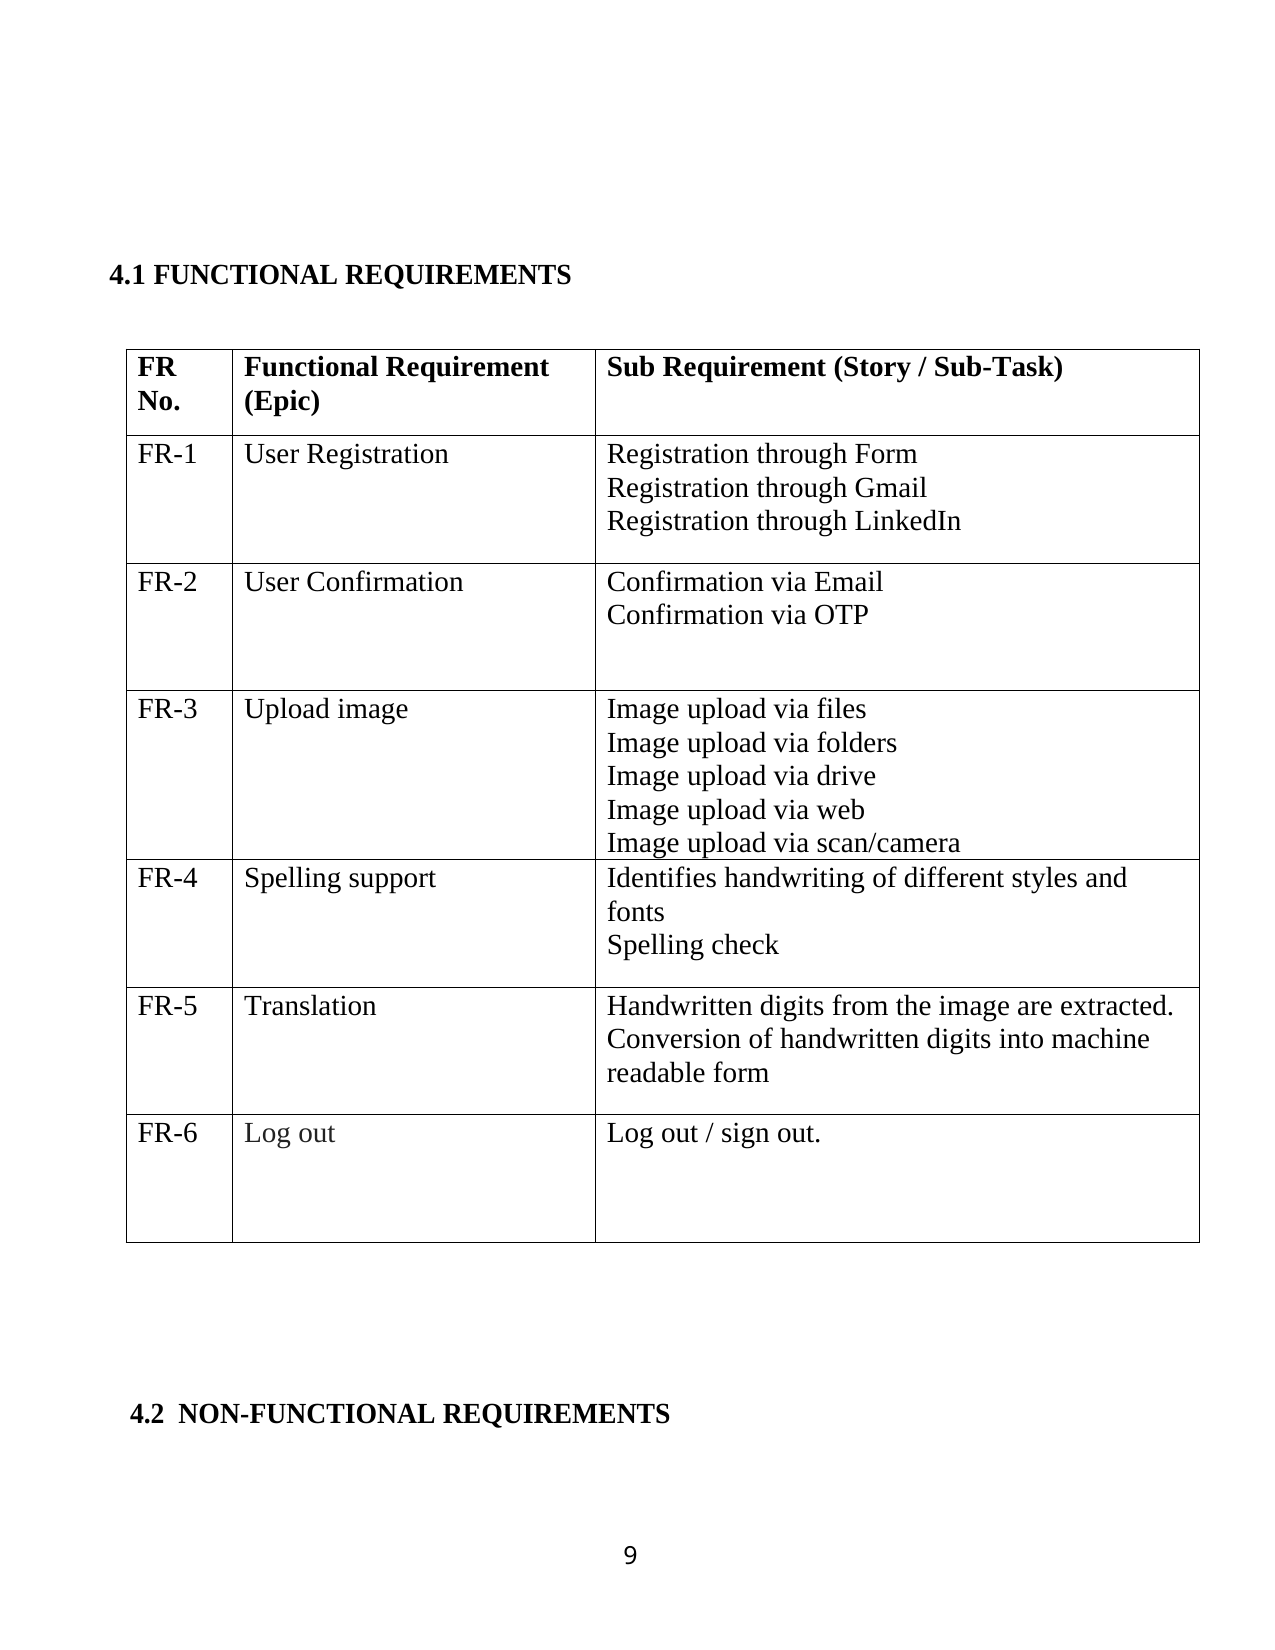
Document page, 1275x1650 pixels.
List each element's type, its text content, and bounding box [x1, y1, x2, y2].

table_cell Translation [233, 988, 595, 1114]
table_cell Log out [233, 1115, 595, 1242]
table_header Sub Requirement (Story / Sub-Task) [596, 350, 1199, 435]
table_cell FR-4 [127, 860, 232, 987]
table_header FR No. [127, 350, 232, 435]
table_cell FR-6 [127, 1115, 232, 1242]
table_cell FR-1 [127, 436, 232, 563]
table_cell User Confirmation [233, 564, 595, 690]
table_cell Registration through Form Registration through Gmail Registration through LinkedIn [596, 436, 1199, 563]
table_header Functional Requirement (Epic) [233, 350, 595, 435]
subtitle FUNCTIONAL REQUIREMENTS [109, 257, 1219, 291]
table_cell Image upload via files Image upload via folders Image upload via drive Image upload via web Image upload via scan/camera [596, 691, 1199, 859]
table_cell Spelling support [233, 860, 595, 987]
table_cell Handwritten digits from the image are extracted. Conversion of handwritten digits into machine readable form [596, 988, 1199, 1114]
table_cell FR-5 [127, 988, 232, 1114]
table_cell Log out / sign out. [596, 1115, 1199, 1242]
table_cell User Registration [233, 436, 595, 563]
table_cell FR-3 [127, 691, 232, 859]
subtitle 4.2 NON-FUNCTIONAL REQUIREMENTS [109, 1397, 1219, 1430]
table_cell Identifies handwriting of different styles and fonts Spelling check [596, 860, 1199, 987]
table_cell Confirmation via Email Confirmation via OTP [596, 564, 1199, 690]
table_cell Upload image [233, 691, 595, 859]
table_cell FR-2 [127, 564, 232, 690]
